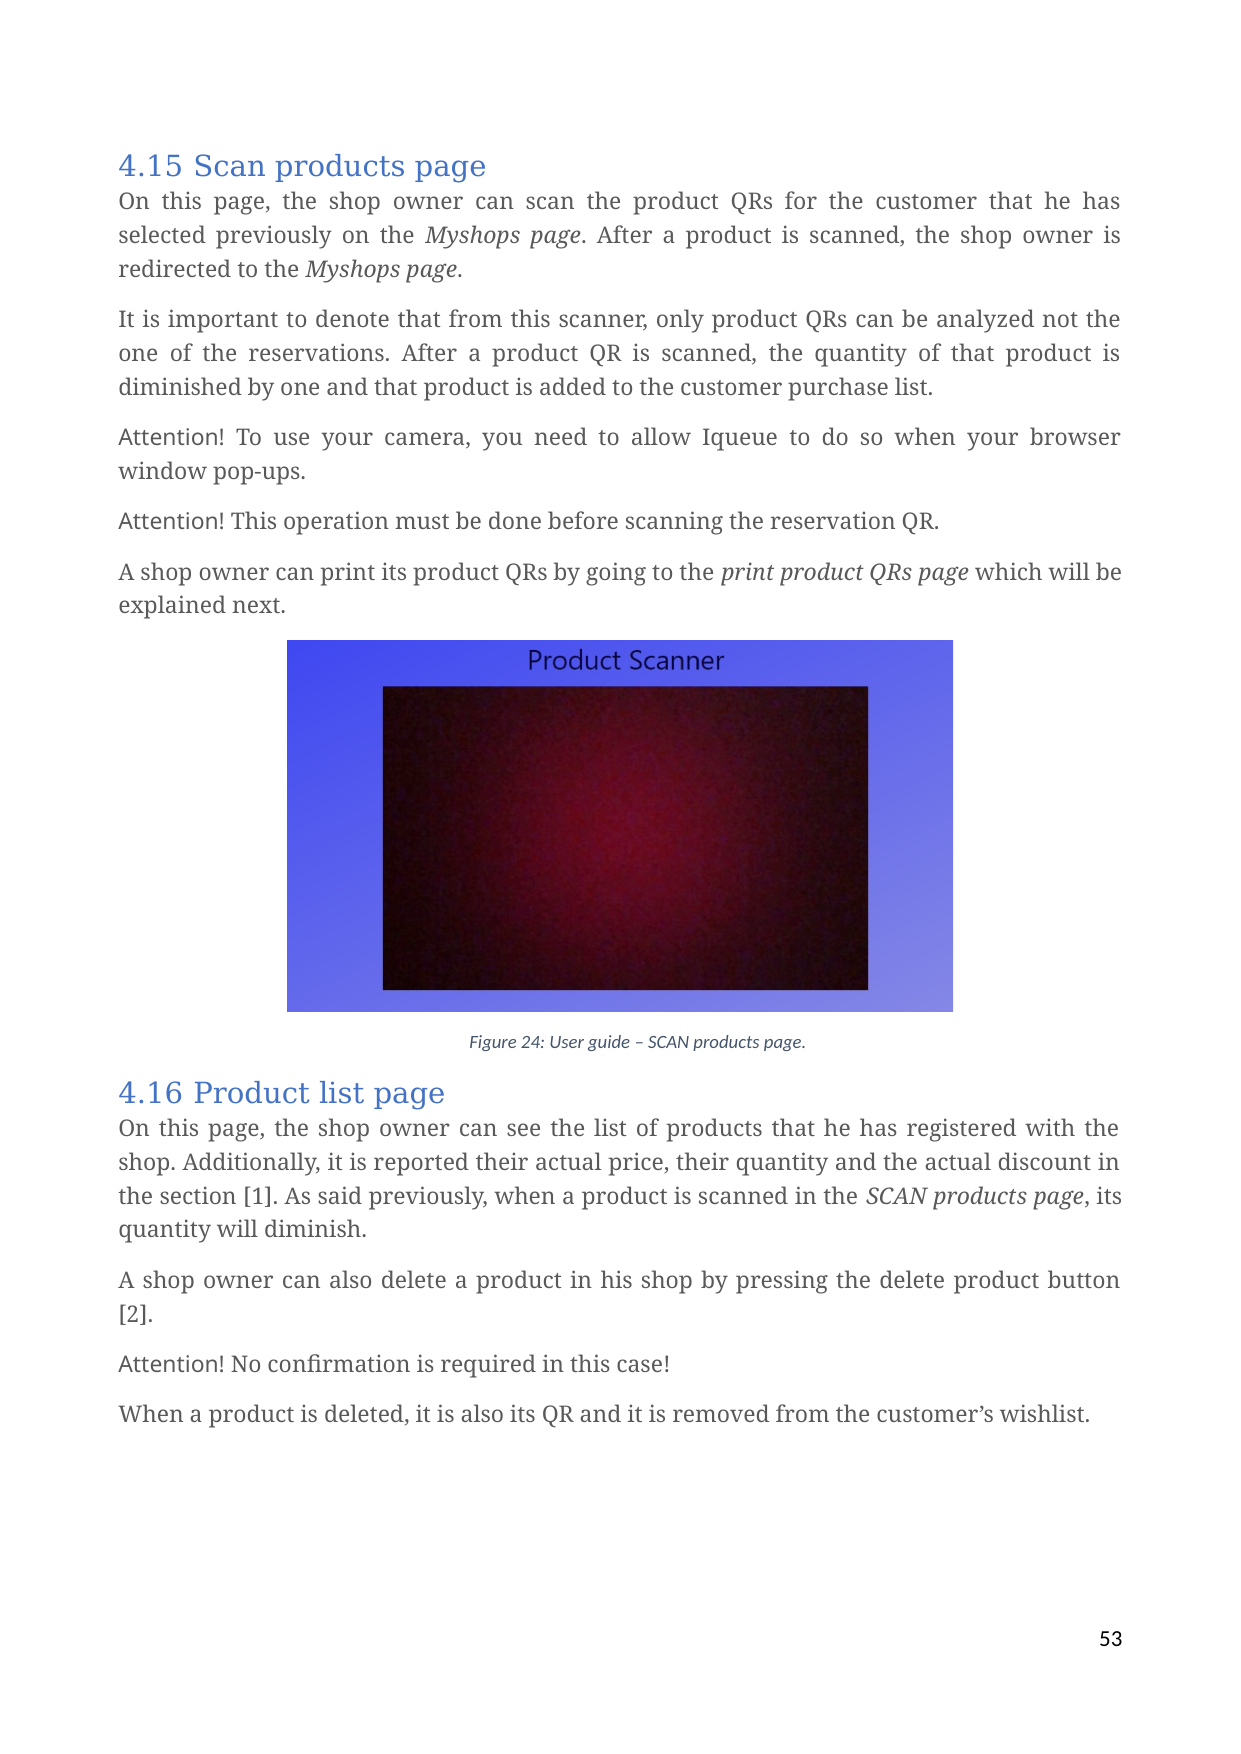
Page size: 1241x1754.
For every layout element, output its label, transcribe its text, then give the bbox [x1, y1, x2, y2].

text Attention! To use your camera, you need to allow Iqueue to do so when your browser window pop-ups. [118, 421, 1122, 486]
text A shop owner can print its product QRs by going to the print product QRs page which will be explained next. [118, 556, 1122, 621]
text It is important to denote that from this scanner, only product QRs can be analyzed not the one of the reservations. After a product QR is scanned, the quantity of that product is diminished by one and that product is added to the customer purchase list. [118, 303, 1122, 402]
text A shop owner can also delete a product in his shop by pressing the delete product button [2]. [118, 1264, 1122, 1329]
subtitle Scan products page [118, 148, 1122, 183]
subtitle Product list page [118, 1074, 1122, 1109]
picture [287, 640, 954, 1012]
text Figure 24: User guide – SCAN products page. [156, 1031, 1122, 1054]
text When a product is deleted, it is also its QR and it is removed from the customer’s wishlist. [118, 1398, 1122, 1430]
text Attention! No confirmation is required in this case! [118, 1348, 1122, 1379]
text On this page, the shop owner can see the list of products that he has registered with the shop. Additionally, it is reported their actual price, their quantity and the actual discount in the section [1]. As said previously, when a product is scanned in the SCAN products page, its quantity will diminish. [118, 1112, 1122, 1245]
text Attention! This operation must be done before scanning the reservation QR. [118, 505, 1122, 537]
text On this page, the shop owner can scan the product QRs for the customer that he has selected previously on the Myshops page. After a product is scanned, the shop owner is redirected to the Myshops page. [118, 185, 1122, 284]
